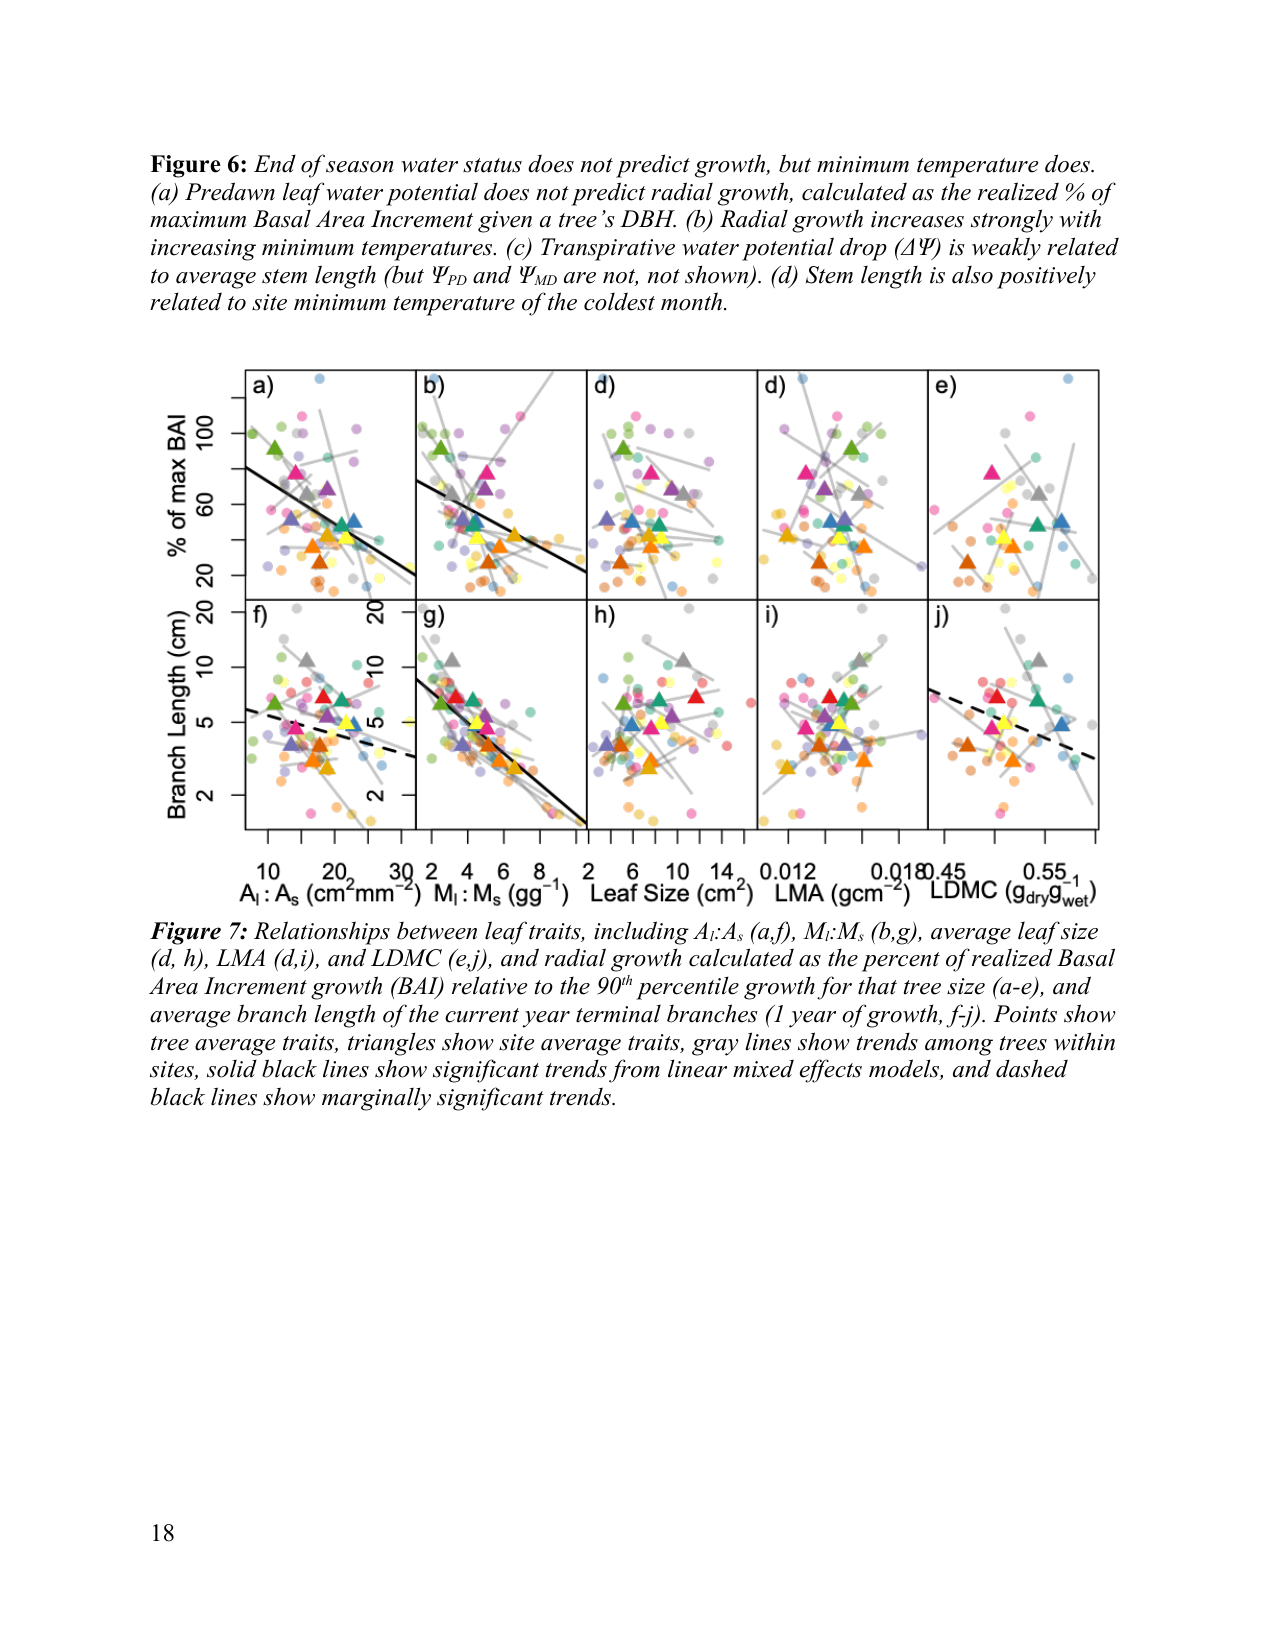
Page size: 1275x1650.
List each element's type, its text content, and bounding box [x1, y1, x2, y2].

text Figure 7: Relationships between leaf traits, including Al:As (a,f), Ml:Ms (b,g), average leaf size (d, h), LMA (d,i), and LDMC (e,j), and radial growth calculated as the percent of realized Basal Area Increment growth (BAI) relative to the 90th percentile growth for that tree size (a-e), and average branch length of the current year terminal branches (1 year of growth, f-j). Points show tree average traits, triangles show site average traits, gray lines show trends among trees within sites, solid black lines show significant trends from linear mixed effects models, and dashed black lines show marginally significant trends. [150, 917, 1125, 1111]
text Figure 6: End of season water status does not predict growth, but minimum temperature does. (a) Predawn leaf water potential does not predict radial growth, calculated as the realized % of maximum Basal Area Increment given a tree’s DBH. (b) Radial growth increases strongly with increasing minimum temperatures. (c) Transpirative water potential drop (ΔΨ) is weakly related to average stem length (but ΨPD and ΨMD are not, not shown). (d) Stem length is also positively related to site minimum temperature of the coldest month. [150, 150, 1125, 316]
picture [150, 343, 1125, 917]
